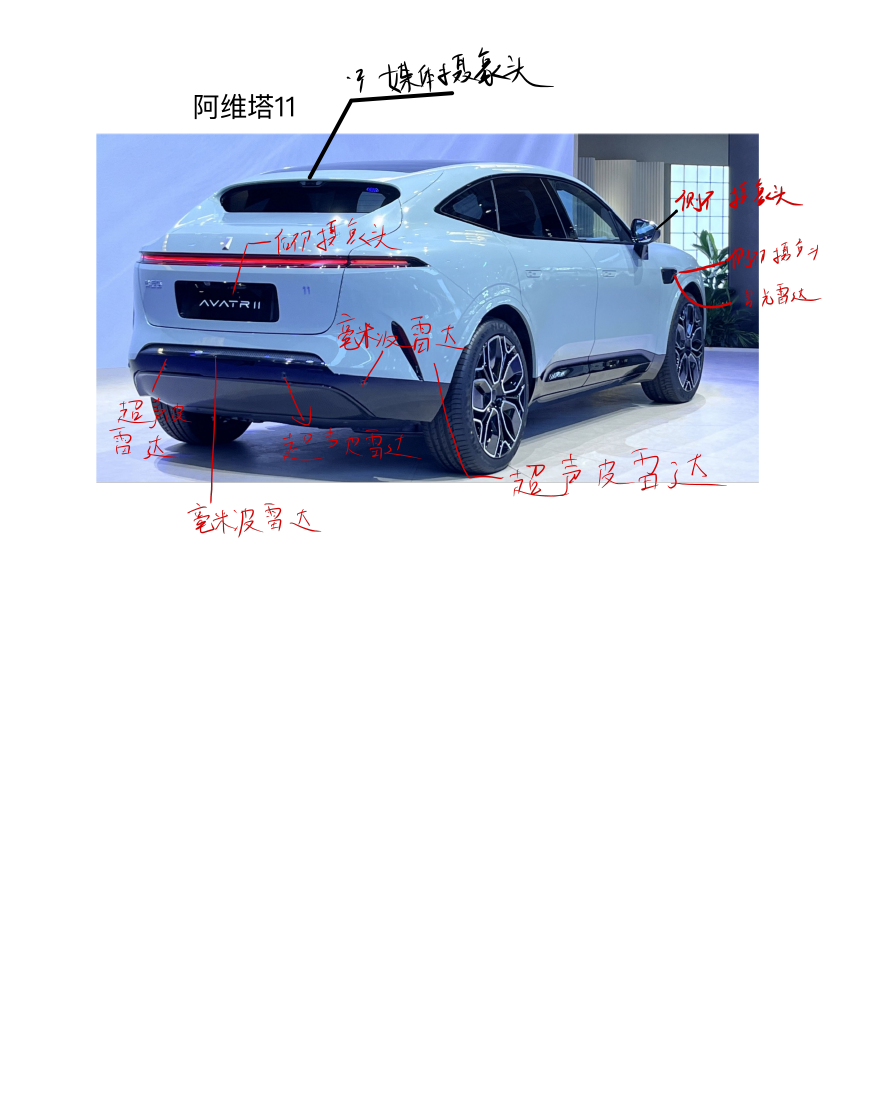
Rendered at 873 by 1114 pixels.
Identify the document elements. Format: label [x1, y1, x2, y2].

picture [95, 46, 822, 538]
